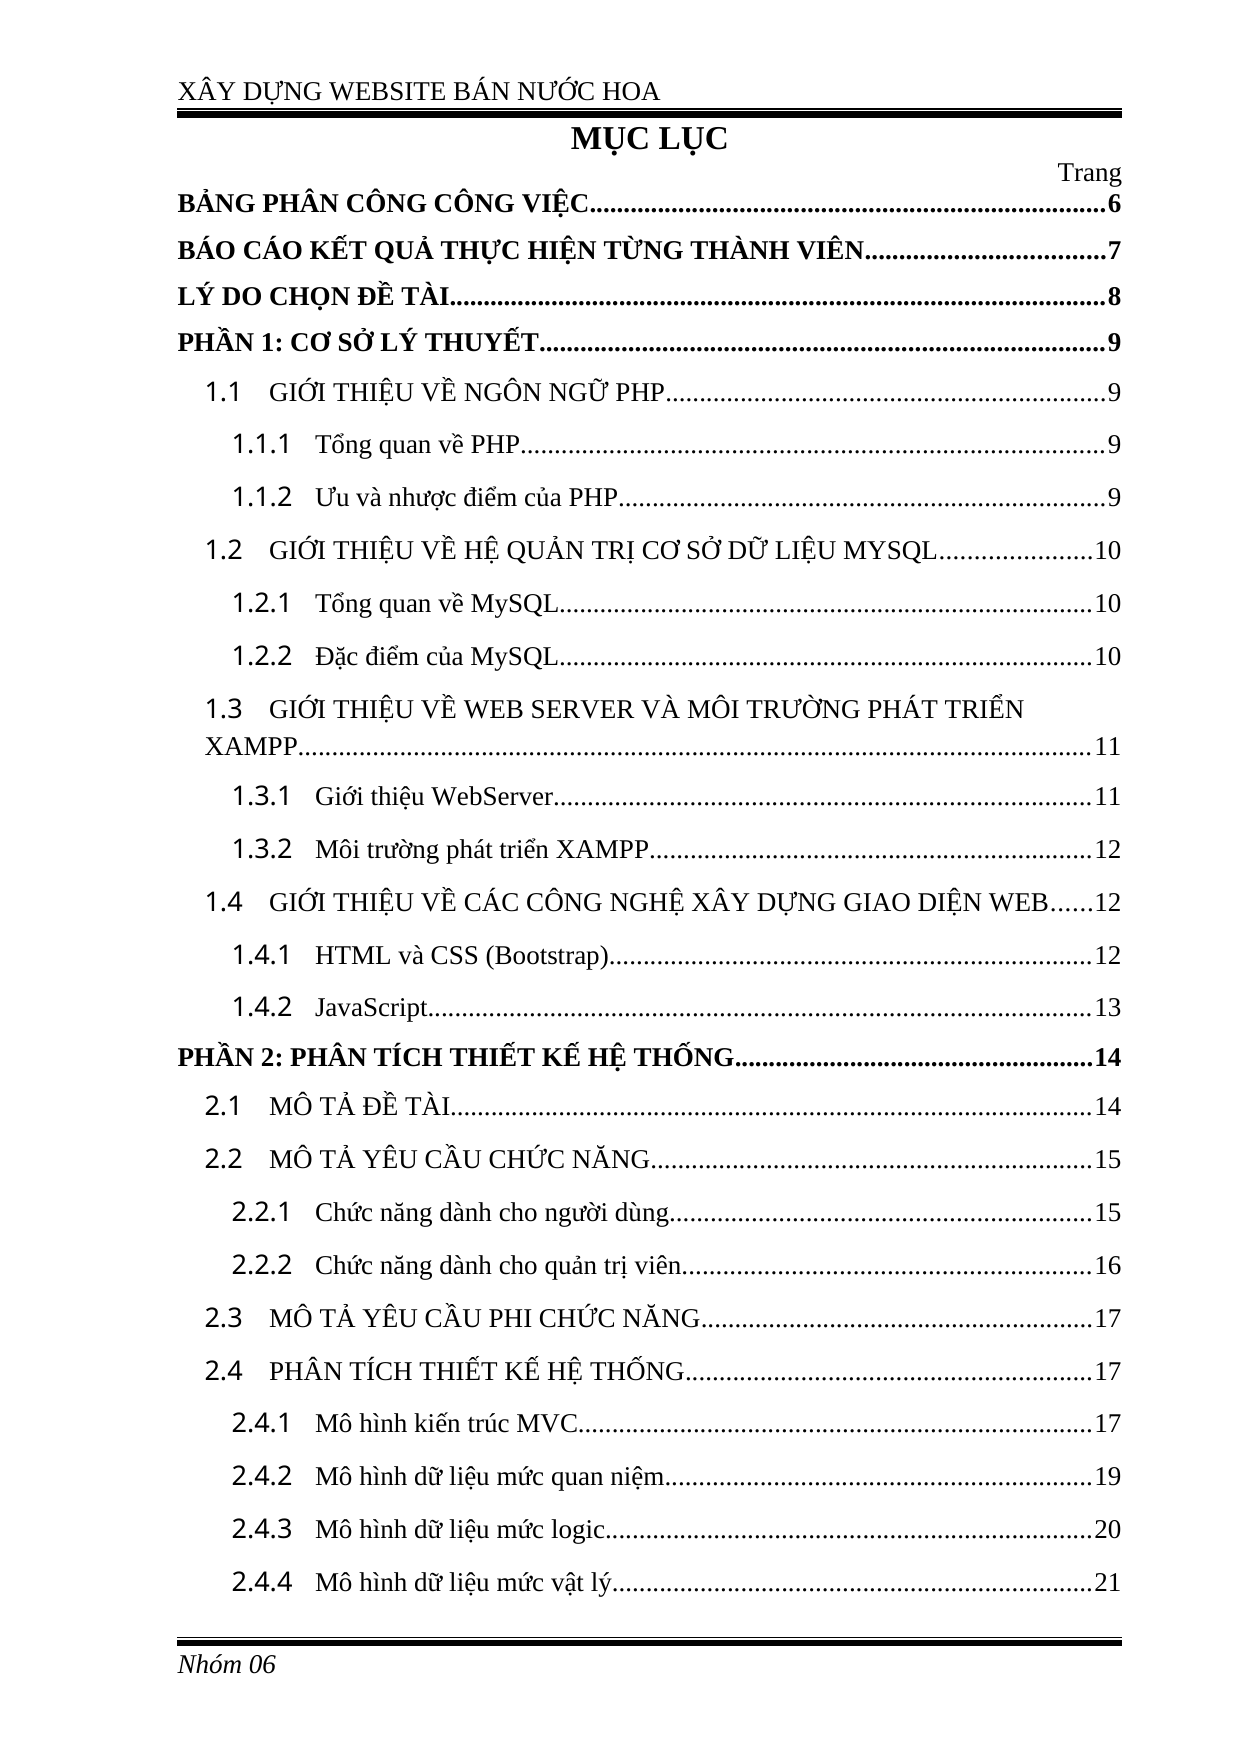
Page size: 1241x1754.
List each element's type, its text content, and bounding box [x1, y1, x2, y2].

text 1.4 GIỚI THIỆU VỀ CÁC CÔNG NGHỆ XÂY DỰNG GIAO DIỆN WEB 12 [204, 882, 1122, 919]
text 1.2.1 Tổng quan về MySQL 10 [231, 583, 1122, 620]
text 2.4.1 Mô hình kiến trúc MVC 17 [231, 1404, 1122, 1441]
text 1.2 GIỚI THIỆU VỀ HỆ QUẢN TRỊ CƠ SỞ DỮ LIỆU MYSQL 10 [204, 531, 1122, 567]
text Trang [177, 156, 1122, 188]
text 1.2.2 Đặc điểm của MySQL 10 [231, 636, 1122, 673]
text 2.2 MÔ TẢ YÊU CẦU CHỨC NĂNG 15 [204, 1140, 1122, 1177]
text 1.3.2 Môi trường phát triển XAMPP 12 [231, 829, 1122, 866]
text 1.1.2 Ưu và nhược điểm của PHP 9 [231, 478, 1122, 515]
text 2.1 MÔ TẢ ĐỀ TÀI 14 [204, 1087, 1122, 1124]
text PHẦN 1: CƠ SỞ LÝ THUYẾT 9 [177, 326, 1122, 357]
text 1.4.1 HTML và CSS (Bootstrap) 12 [231, 935, 1122, 972]
text 2.4.4 Mô hình dữ liệu mức vật lý 21 [231, 1562, 1122, 1599]
text 1.3.1 Giới thiệu WebServer 11 [231, 777, 1122, 813]
text 1.1.1 Tổng quan về PHP 9 [231, 425, 1122, 462]
text 2.3 MÔ TẢ YÊU CẦU PHI CHỨC NĂNG 17 [204, 1298, 1122, 1335]
text MỤC LỤC [177, 118, 1122, 156]
text 2.4 PHÂN TÍCH THIẾT KẾ HỆ THỐNG 17 [204, 1351, 1122, 1388]
text BÁO CÁO KẾT QUẢ THỰC HIỆN TỪNG THÀNH VIÊN 7 [177, 234, 1122, 265]
text BẢNG PHÂN CÔNG CÔNG VIỆC 6 [177, 188, 1122, 219]
text 1.1 GIỚI THIỆU VỀ NGÔN NGỮ PHP 9 [204, 372, 1122, 409]
text PHẦN 2: PHÂN TÍCH THIẾT KẾ HỆ THỐNG 14 [177, 1041, 1122, 1072]
text 2.2.1 Chức năng dành cho người dùng 15 [231, 1192, 1122, 1229]
text LÝ DO CHỌN ĐỀ TÀI 8 [177, 280, 1122, 311]
text 2.4.3 Mô hình dữ liệu mức logic 20 [231, 1509, 1122, 1546]
text 1.3 GIỚI THIỆU VỀ WEB SERVER VÀ MÔI TRƯỜNG PHÁT TRIỂN XAMPP 11 [204, 689, 1122, 762]
text 2.2.2 Chức năng dành cho quản trị viên 16 [231, 1245, 1122, 1282]
text 2.4.2 Mô hình dữ liệu mức quan niệm 19 [231, 1457, 1122, 1493]
text 1.4.2 JavaScript 13 [231, 988, 1122, 1025]
